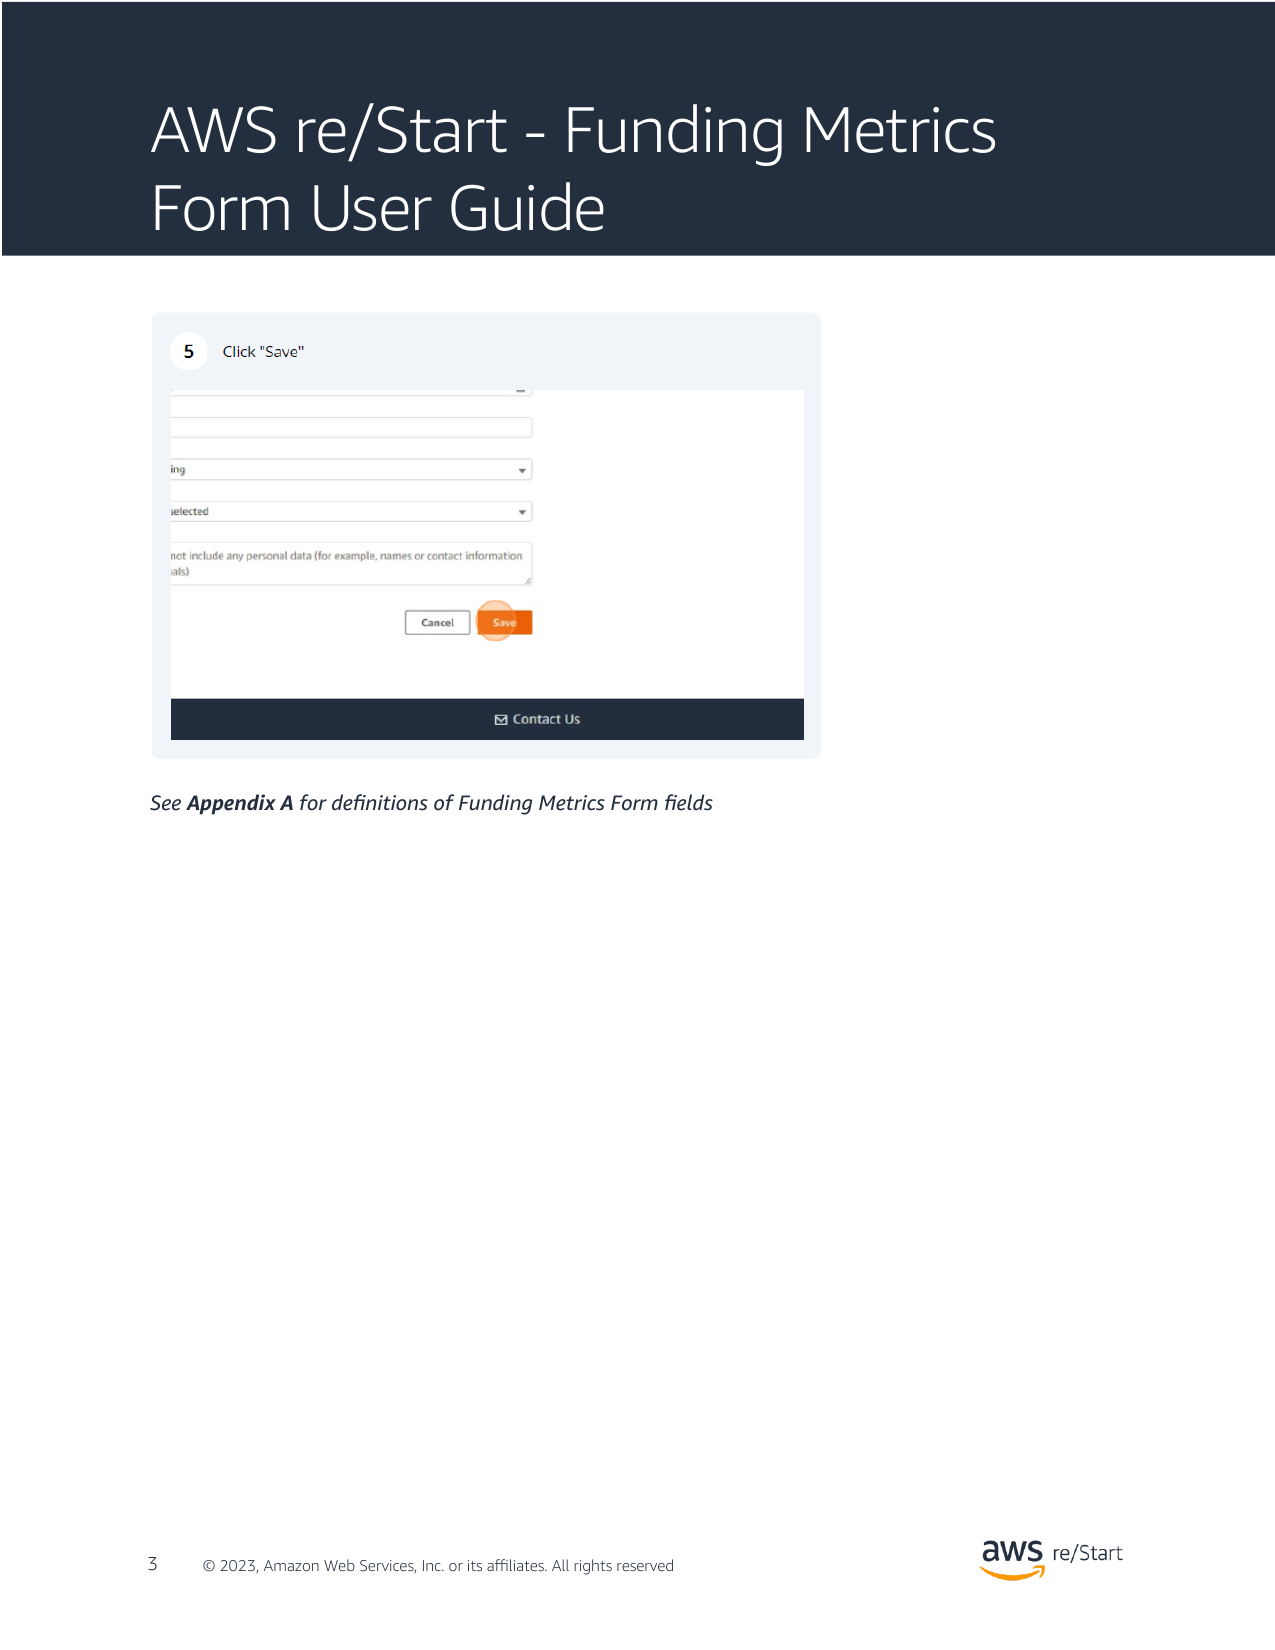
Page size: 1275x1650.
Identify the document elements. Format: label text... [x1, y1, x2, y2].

text See Appendix A for definitions of Funding Metrics Form fields [150, 791, 1125, 816]
picture [976, 1537, 1125, 1584]
